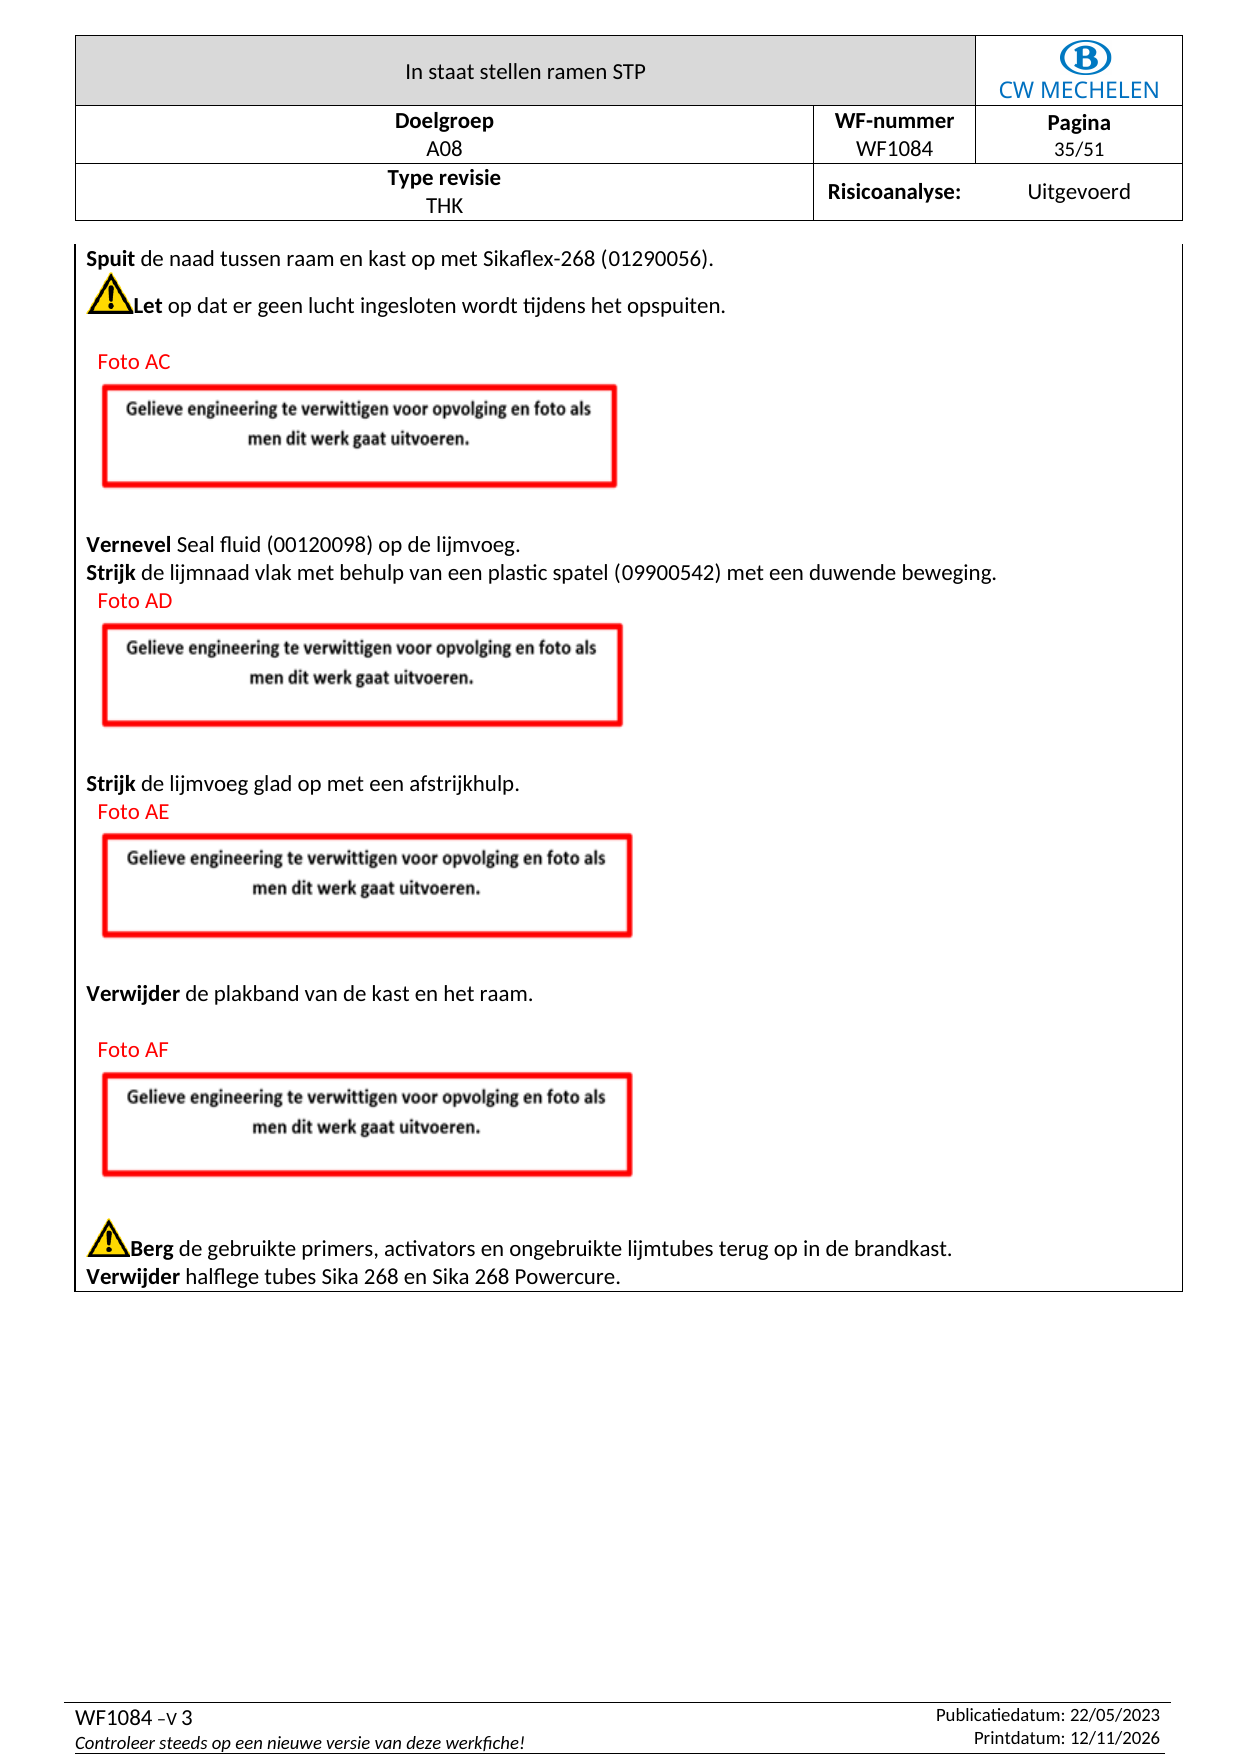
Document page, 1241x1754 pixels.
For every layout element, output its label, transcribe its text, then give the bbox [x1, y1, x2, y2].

table_cell [76, 586, 1182, 769]
picture [1060, 40, 1112, 75]
table_cell Verwijder de plakband van de kast en het raam. [76, 980, 1182, 1218]
table_cell Vernevel Seal fluid (00120098) op de lijmvoeg. [76, 530, 1182, 558]
table_cell Strijk de lijmnaad vlak met behulp van een plastic spatel (09900542) met een duwende beweging. [76, 558, 1182, 586]
picture [97, 825, 655, 952]
picture [97, 375, 639, 502]
table_cell Strijk de lijmvoeg glad op met een afstrijkhulp. [76, 769, 1182, 979]
table_cell Spuit de naad tussen raam en kast op met Sikaflex-268 (01290056). Let op dat er geen lucht ingesloten wordt tijdens het opspuiten. [76, 244, 1182, 530]
picture [97, 614, 645, 741]
picture [97, 1063, 655, 1191]
table_cell Berg de gebruikte primers, activators en ongebruikte lijmtubes terug op in de brandkast. Verwijder halflege tubes Sika 268 en Sika 268 Powercure. [76, 1218, 1182, 1291]
